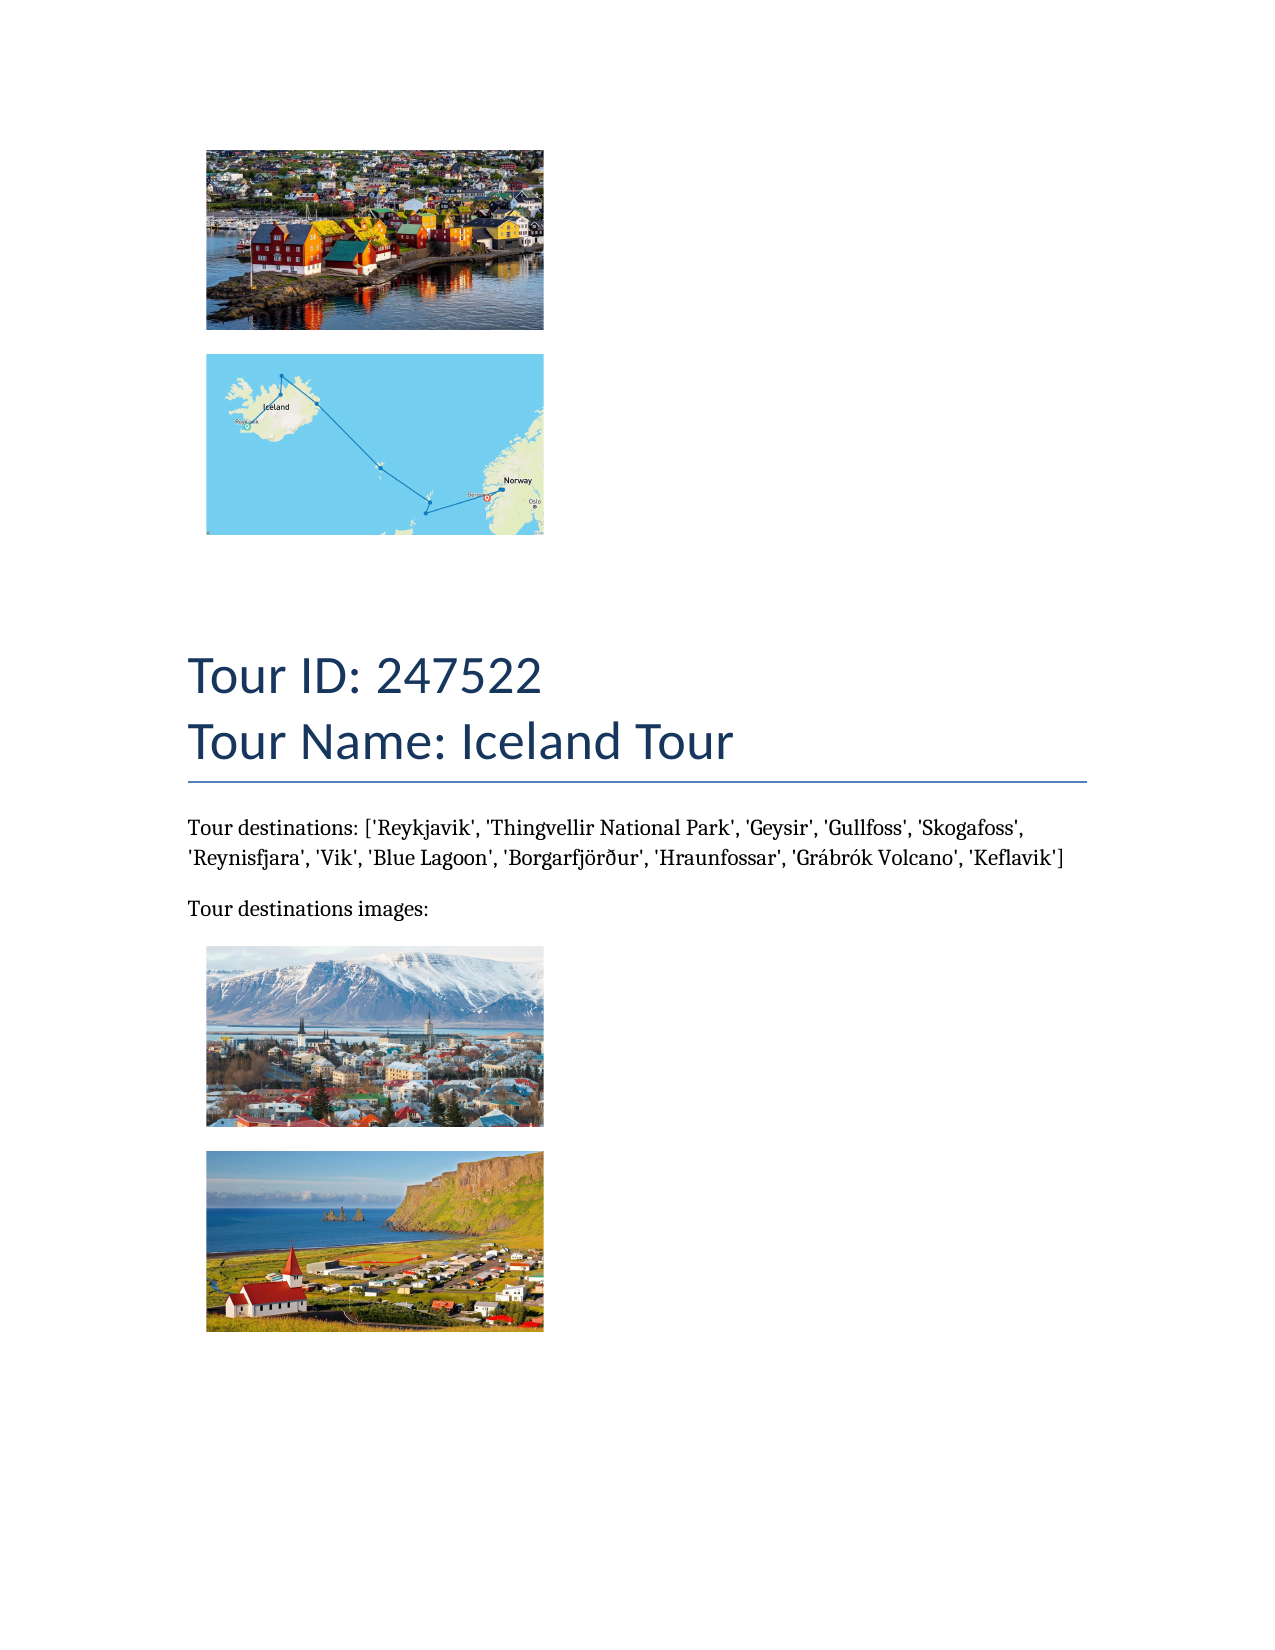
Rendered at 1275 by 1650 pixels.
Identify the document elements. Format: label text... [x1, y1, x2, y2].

picture [206, 354, 544, 535]
picture [206, 946, 544, 1127]
picture [206, 1151, 544, 1332]
picture [206, 150, 544, 330]
text Tour destinations images: [187, 896, 1087, 922]
title Tour ID: 247522 Tour Name: Iceland Tour [187, 641, 1087, 783]
text Tour destinations: ['Reykjavik', 'Thingvellir National Park', 'Geysir', 'Gullfoss', 'Skogafoss', 'Reynisfjara', 'Vik', 'Blue Lagoon', 'Borgarfjörður', 'Hraunfossar', 'Grábrók Volcano', 'Keflavik'] [187, 814, 1087, 871]
